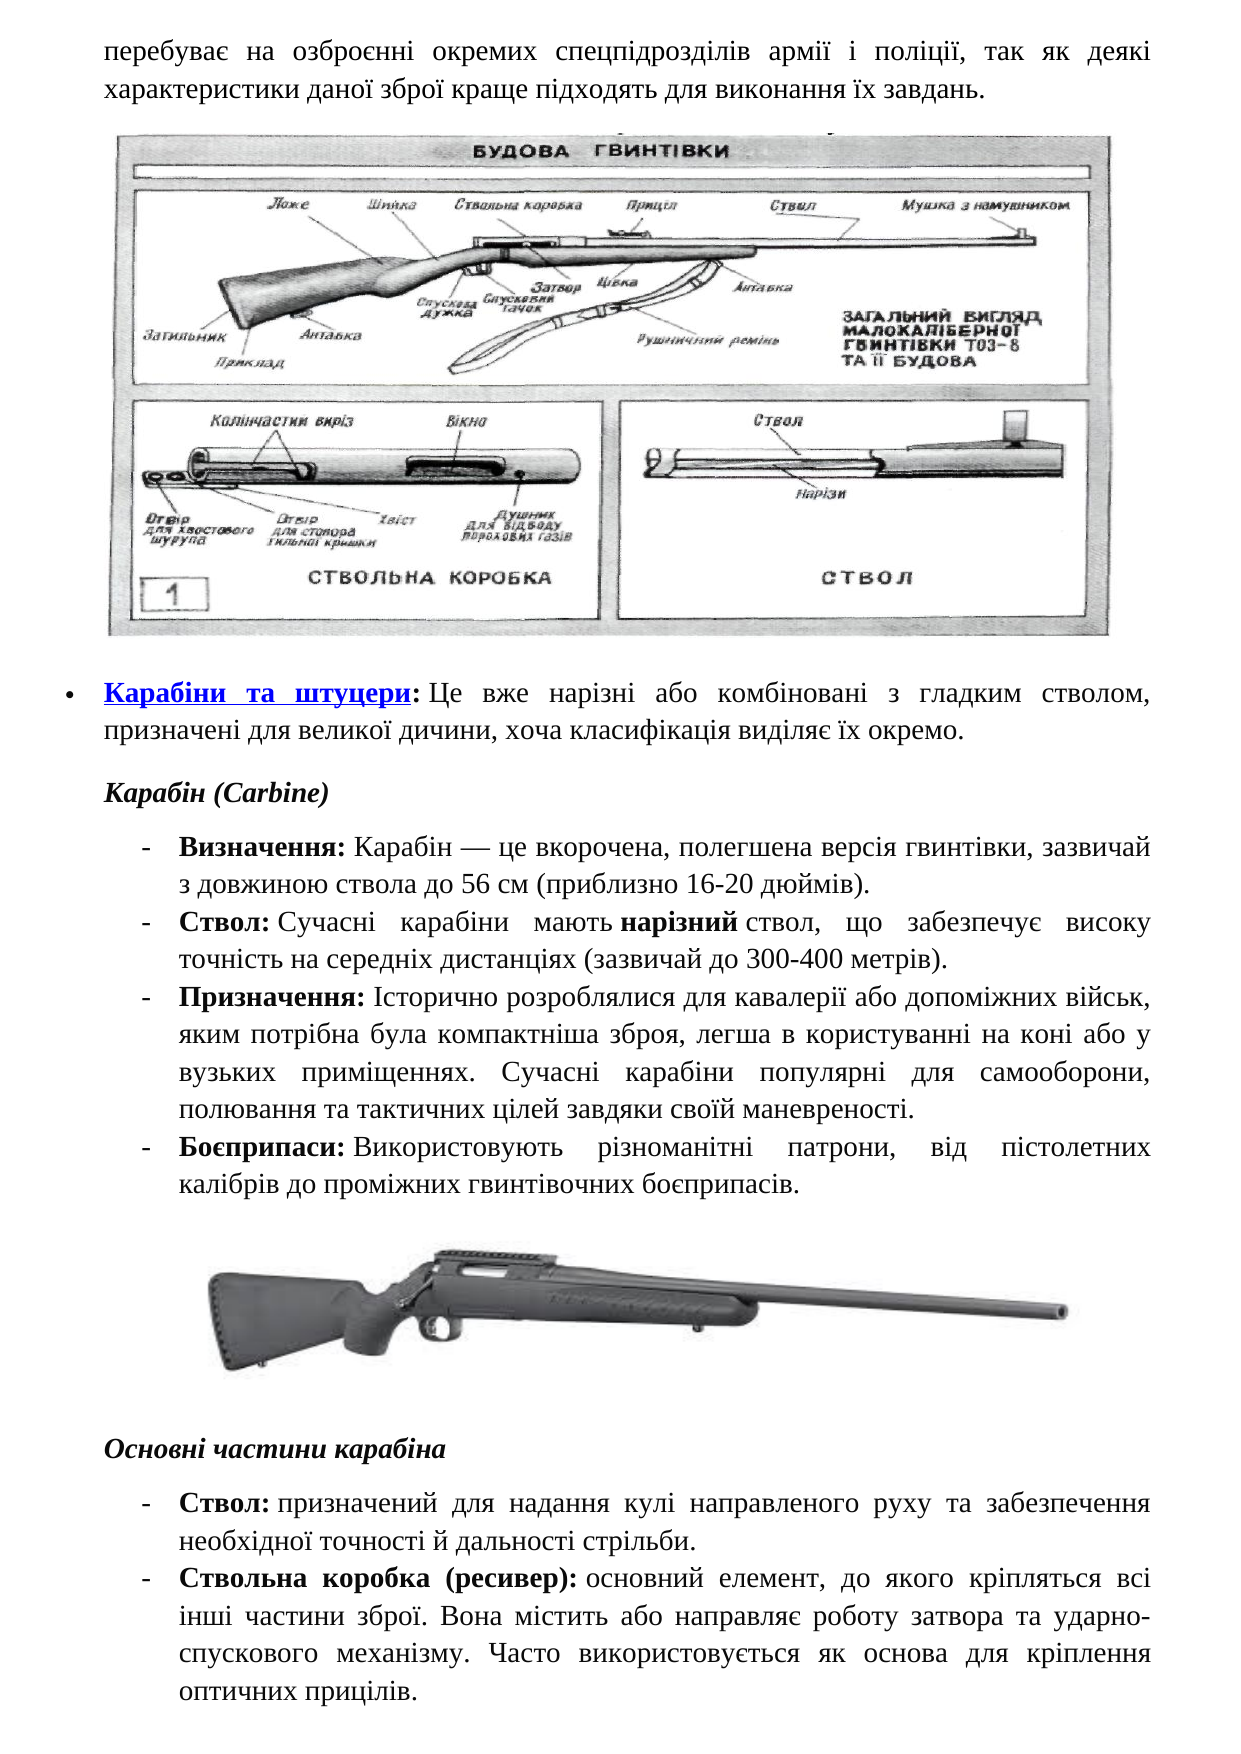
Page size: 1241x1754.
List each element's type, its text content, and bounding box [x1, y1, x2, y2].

list Визначення: Карабін — це вкорочена, полегшена версія гвинтівки, зазвичай з довжиною ствола до 56 см (приблизно 16-20 дюймів). [141, 825, 1152, 900]
list Ствол: Сучасні карабіни мають нарізний ствол, що забезпечує високу точність на середніх дистанціях (зазвичай до 300-400 метрів). [141, 900, 1152, 975]
text Карабін (Carbine) [103, 764, 1152, 808]
list Ствол: призначений для надання кулі направленого руху та забезпечення необхідної точності й дальності стрільби. [141, 1481, 1152, 1556]
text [103, 29, 1152, 104]
picture [178, 1229, 1101, 1392]
list Призначення: Історично розроблялися для кавалерії або допоміжних військ, яким потрібна була компактніша зброя, легша в користуванні на коні або у вузьких приміщеннях. Сучасні карабіни популярні для самооборони, полювання та тактичних цілей завдяки своїй маневреності. [141, 975, 1152, 1125]
list Карабіни та штуцери: Це вже нарізні або комбіновані з гладким стволом, призначені для великої дичини, хоча класифікація виділяє їх окремо. [66, 671, 1152, 746]
text Основні частини карабіна [103, 1421, 1152, 1464]
picture [103, 133, 1132, 642]
list Ствольна коробка (ресивер): основний елемент, до якого кріпляться всі інші частини зброї. Вона містить або направляє роботу затвора та ударно-спускового механізму. Часто використовується як основа для кріплення оптичних прицілів. [141, 1556, 1152, 1706]
list Боєприпаси: Використовують різноманітні патрони, від пістолетних калібрів до проміжних гвинтівочних боєприпасів. [141, 1125, 1152, 1200]
